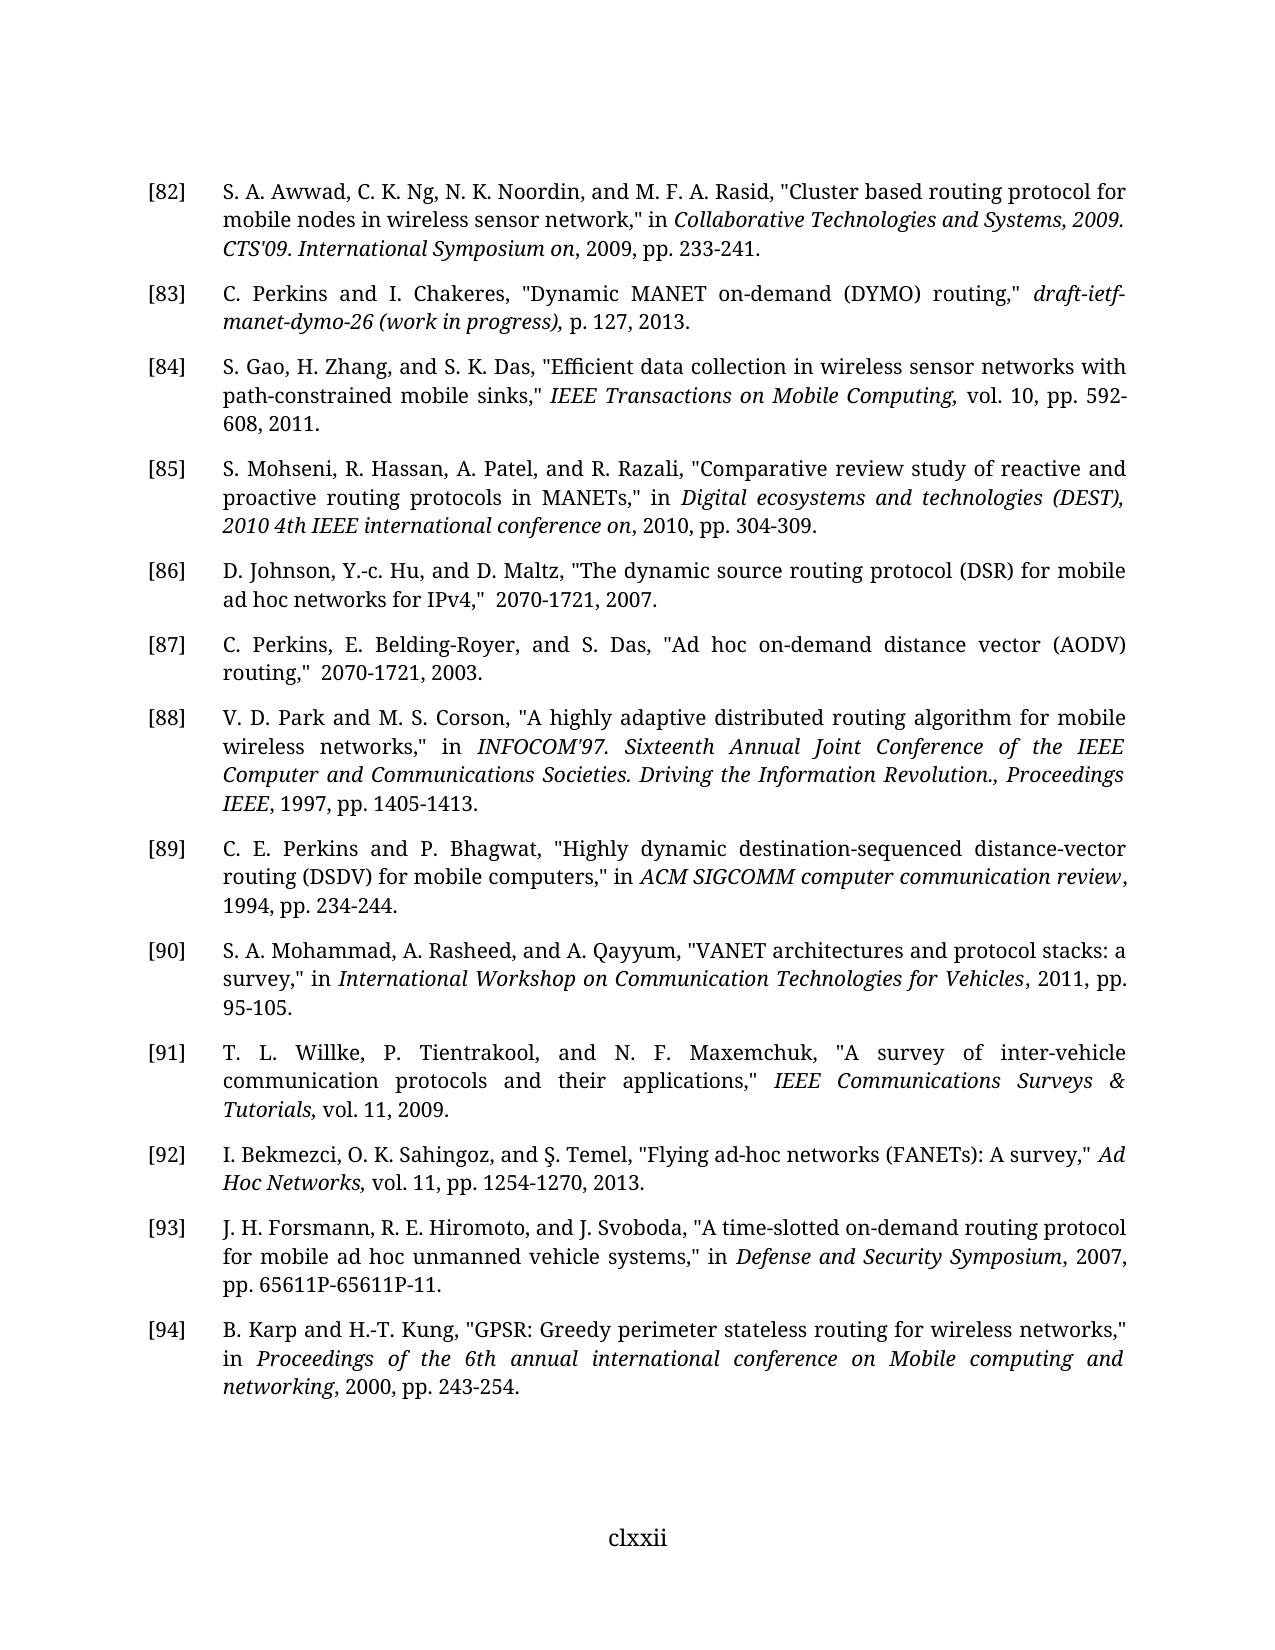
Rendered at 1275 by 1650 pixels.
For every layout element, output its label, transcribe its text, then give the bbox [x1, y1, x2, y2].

text [89] C. E. Perkins and P. Bhagwat, "Highly dynamic destination-sequenced distance-vector routing (DSDV) for mobile computers," in ACM SIGCOMM computer communication review, 1994, pp. 234-244. [148, 834, 1127, 919]
text [92] I. Bekmezci, O. K. Sahingoz, and Ş. Temel, "Flying ad-hoc networks (FANETs): A survey," Ad Hoc Networks, vol. 11, pp. 1254-1270, 2013. [148, 1140, 1127, 1197]
text [88] V. D. Park and M. S. Corson, "A highly adaptive distributed routing algorithm for mobile wireless networks," in INFOCOM'97. Sixteenth Annual Joint Conference of the IEEE Computer and Communications Societies. Driving the Information Revolution., Proceedings IEEE, 1997, pp. 1405-1413. [148, 703, 1127, 817]
text [86] D. Johnson, Y.-c. Hu, and D. Maltz, "The dynamic source routing protocol (DSR) for mobile ad hoc networks for IPv4," 2070-1721, 2007. [148, 556, 1127, 613]
text [94] B. Karp and H.-T. Kung, "GPSR: Greedy perimeter stateless routing for wireless networks," in Proceedings of the 6th annual international conference on Mobile computing and networking, 2000, pp. 243-254. [148, 1315, 1127, 1401]
text [83] C. Perkins and I. Chakeres, "Dynamic MANET on-demand (DYMO) routing," draft-ietf-manet-dymo-26 (work in progress), p. 127, 2013. [148, 279, 1127, 336]
text [90] S. A. Mohammad, A. Rasheed, and A. Qayyum, "VANET architectures and protocol stacks: a survey," in International Workshop on Communication Technologies for Vehicles, 2011, pp. 95-105. [148, 936, 1127, 1021]
text [93] J. H. Forsmann, R. E. Hiromoto, and J. Svoboda, "A time-slotted on-demand routing protocol for mobile ad hoc unmanned vehicle systems," in Defense and Security Symposium, 2007, pp. 65611P-65611P-11. [148, 1213, 1127, 1299]
text [82] S. A. Awwad, C. K. Ng, N. K. Noordin, and M. F. A. Rasid, "Cluster based routing protocol for mobile nodes in wireless sensor network," in Collaborative Technologies and Systems, 2009. CTS'09. International Symposium on, 2009, pp. 233-241. [148, 177, 1127, 262]
text [85] S. Mohseni, R. Hassan, A. Patel, and R. Razali, "Comparative review study of reactive and proactive routing protocols in MANETs," in Digital ecosystems and technologies (DEST), 2010 4th IEEE international conference on, 2010, pp. 304-309. [148, 454, 1127, 540]
text [91] T. L. Willke, P. Tientrakool, and N. F. Maxemchuk, "A survey of inter-vehicle communication protocols and their applications," IEEE Communications Surveys & Tutorials, vol. 11, 2009. [148, 1038, 1127, 1123]
text [87] C. Perkins, E. Belding-Royer, and S. Das, "Ad hoc on-demand distance vector (AODV) routing," 2070-1721, 2003. [148, 630, 1127, 687]
text [84] S. Gao, H. Zhang, and S. K. Das, "Efficient data collection in wireless sensor networks with path-constrained mobile sinks," IEEE Transactions on Mobile Computing, vol. 10, pp. 592-608, 2011. [148, 352, 1127, 438]
